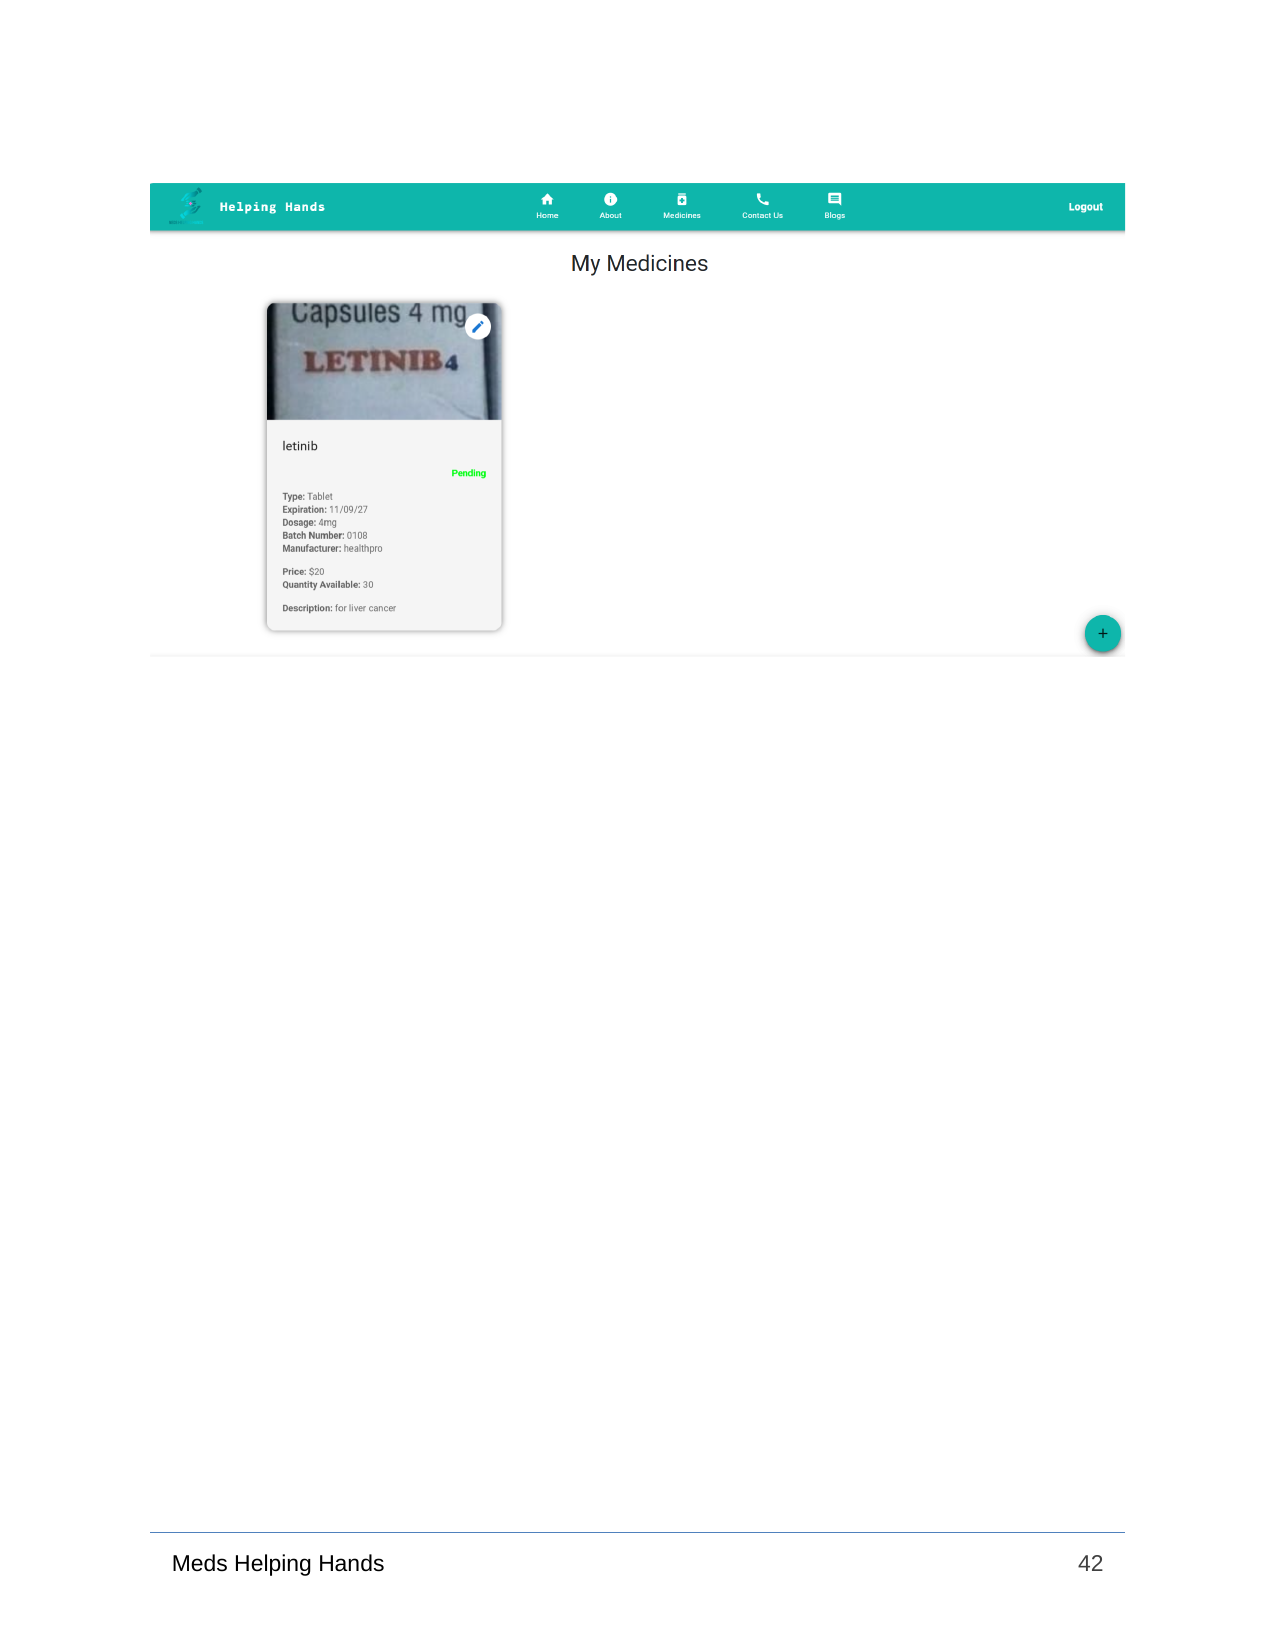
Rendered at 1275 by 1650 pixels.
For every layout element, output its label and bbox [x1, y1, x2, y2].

picture [150, 183, 1125, 657]
